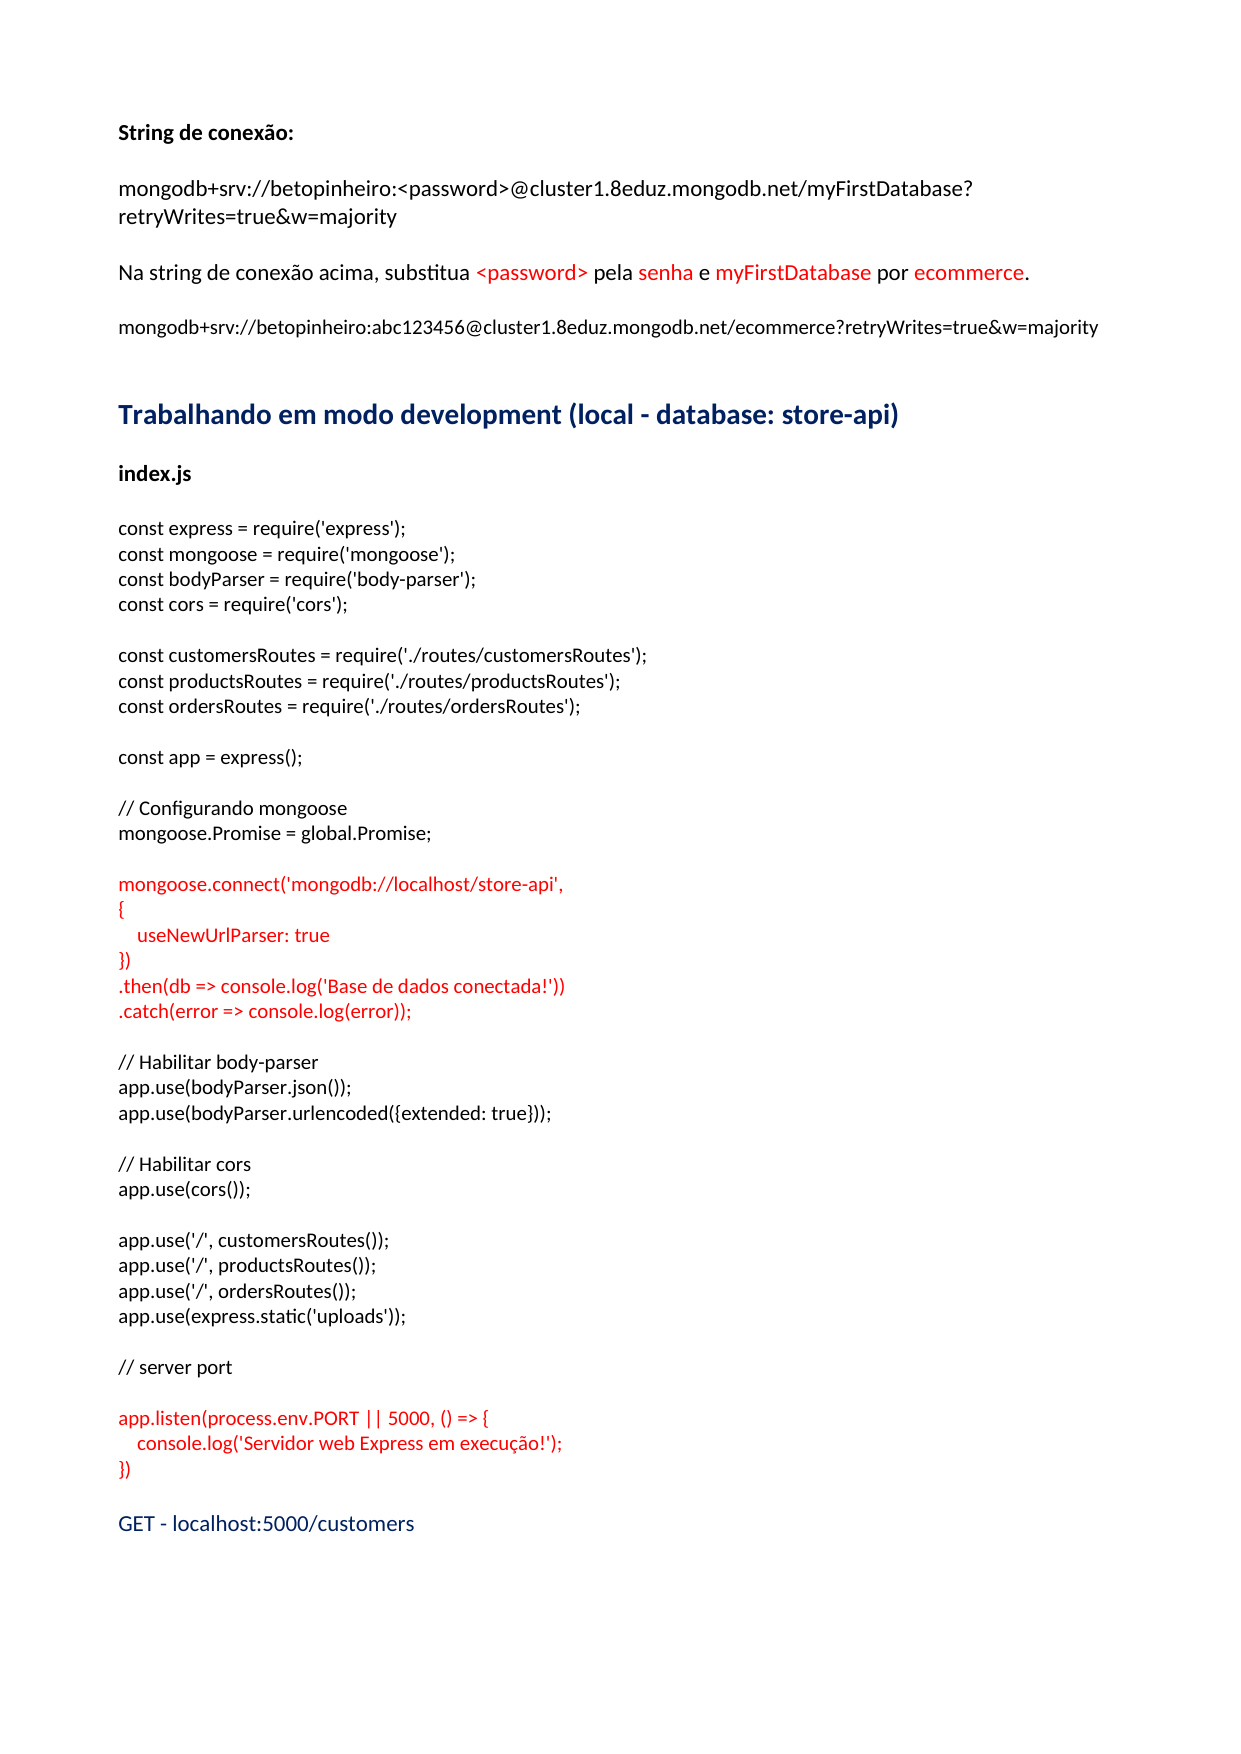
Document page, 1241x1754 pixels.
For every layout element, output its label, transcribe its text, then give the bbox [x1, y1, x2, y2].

text // Habilitar cors [118, 1151, 1122, 1176]
text GET - localhost:5000/customers [118, 1509, 1122, 1537]
text // server port [118, 1354, 1122, 1379]
text console.log('Servidor web Express em execução!'); [118, 1430, 1122, 1456]
text Na string de conexão acima, substitua <password> pela senha e myFirstDatabase por ecommerce. [118, 258, 1122, 286]
text app.use(cors()); [118, 1176, 1122, 1202]
text mongoose.Promise = global.Promise; [118, 820, 1122, 846]
subtitle Trabalhando em modo development (local - database: store-api) [118, 396, 1122, 431]
text const app = express(); [118, 744, 1122, 769]
text const productsRoutes = require('./routes/productsRoutes'); [118, 668, 1122, 693]
text mongodb+srv://betopinheiro:<password>@cluster1.8eduz.mongodb.net/myFirstDatabase?retryWrites=true&w=majority [118, 174, 1122, 230]
text }) [118, 1456, 1122, 1481]
text app.use('/', customersRoutes()); [118, 1227, 1122, 1252]
text const express = require('express'); [118, 515, 1122, 541]
text useNewUrlParser: true [118, 922, 1122, 947]
text app.use(bodyParser.json()); [118, 1074, 1122, 1100]
text app.use('/', productsRoutes()); [118, 1252, 1122, 1278]
text .catch(error => console.log(error)); [118, 998, 1122, 1024]
text // Configurando mongoose [118, 795, 1122, 820]
text mongodb+srv://betopinheiro:abc123456@cluster1.8eduz.mongodb.net/ecommerce?retryWrites=true&w=majority [118, 314, 1122, 340]
text const mongoose = require('mongoose'); [118, 541, 1122, 566]
text const bodyParser = require('body-parser'); [118, 566, 1122, 592]
text app.listen(process.env.PORT || 5000, () => { [118, 1405, 1122, 1430]
text app.use('/', ordersRoutes()); [118, 1278, 1122, 1303]
text app.use(express.static('uploads')); [118, 1303, 1122, 1329]
text const ordersRoutes = require('./routes/ordersRoutes'); [118, 693, 1122, 719]
text app.use(bodyParser.urlencoded({extended: true})); [118, 1100, 1122, 1125]
text index.js [118, 459, 1122, 487]
text }) [118, 947, 1122, 973]
text { [118, 897, 1122, 922]
text const cors = require('cors'); [118, 592, 1122, 617]
text .then(db => console.log('Base de dados conectada!')) [118, 973, 1122, 998]
text // Habilitar body-parser [118, 1049, 1122, 1074]
text const customersRoutes = require('./routes/customersRoutes'); [118, 642, 1122, 668]
text String de conexão: [118, 118, 1122, 146]
text mongoose.connect('mongodb://localhost/store-api', [118, 871, 1122, 897]
